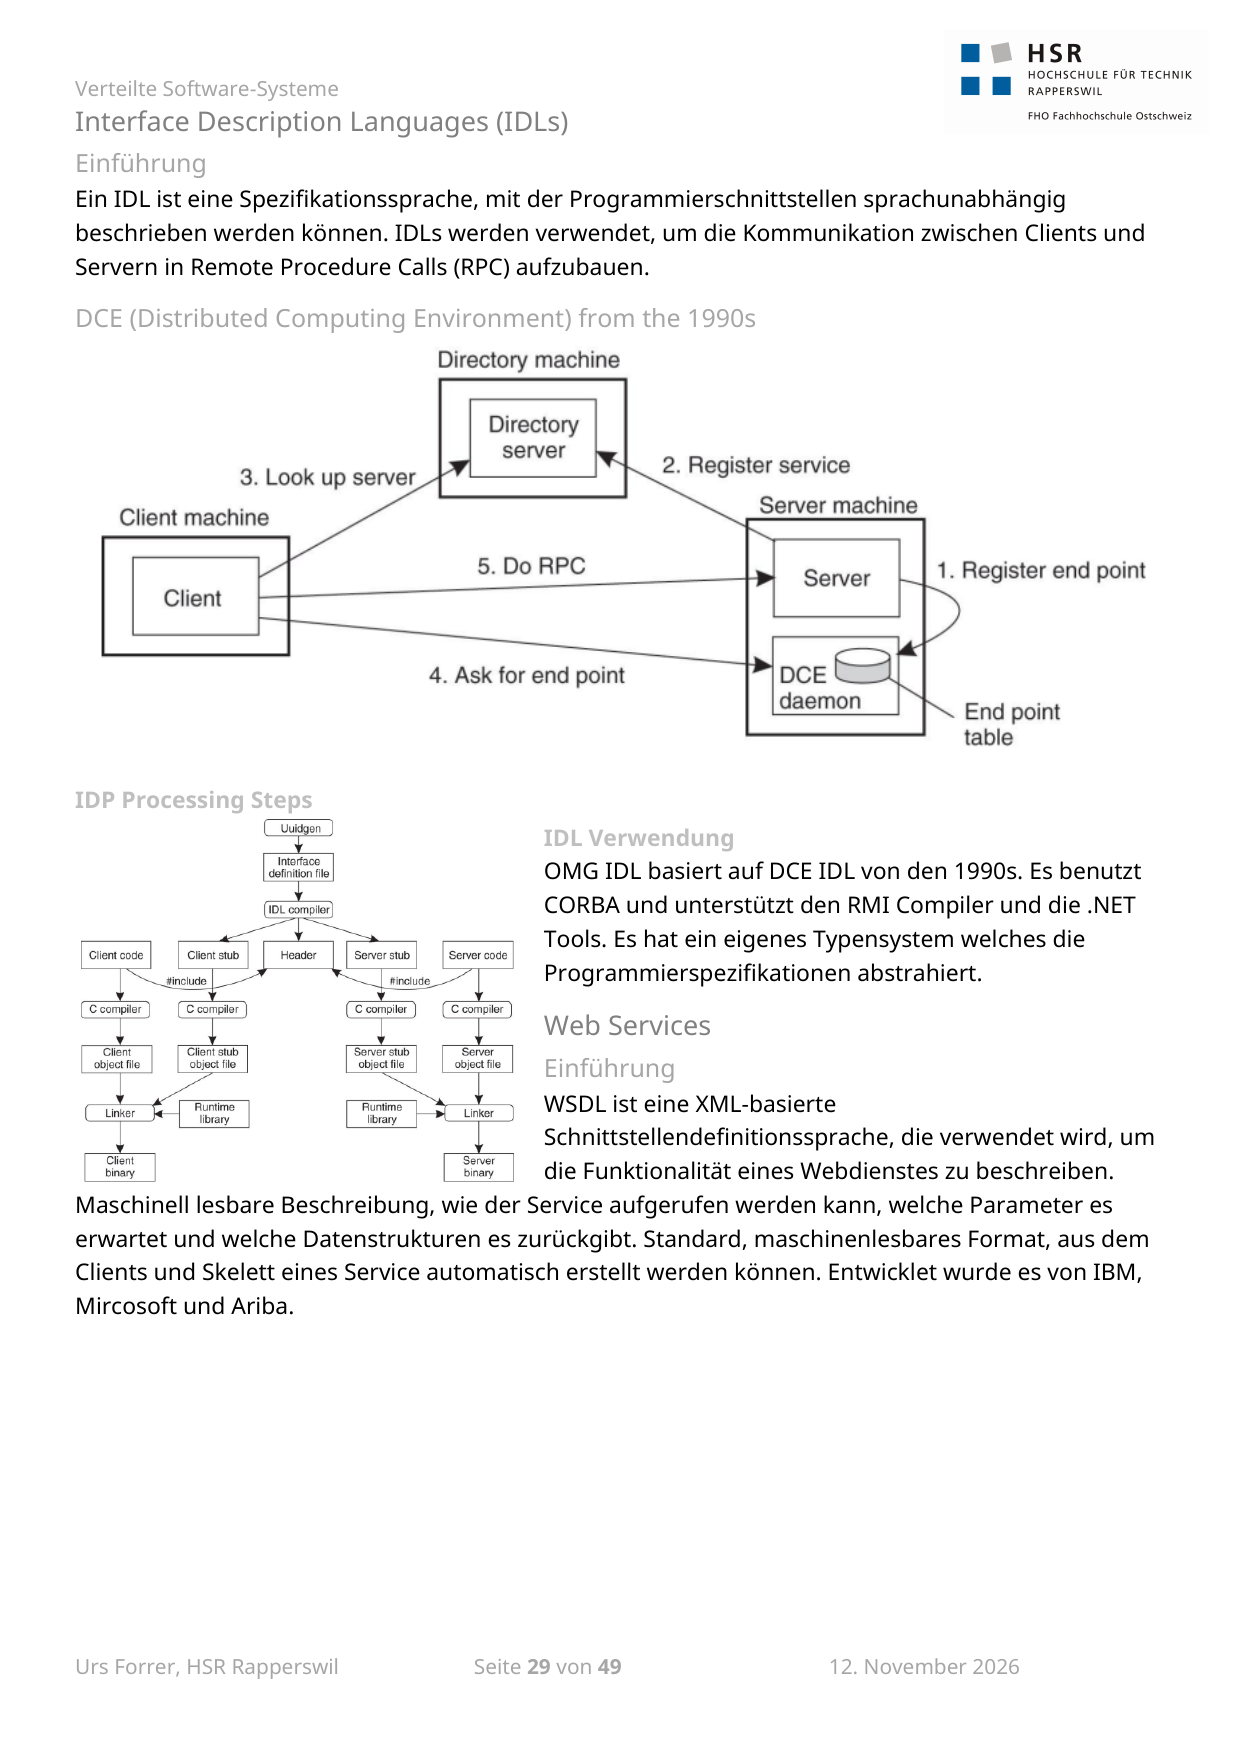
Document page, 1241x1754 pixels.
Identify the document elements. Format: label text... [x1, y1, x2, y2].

subtitle IDP Processing Steps [75, 783, 1165, 815]
subtitle Web Services [525, 1007, 1165, 1044]
text OMG IDL basiert auf DCE IDL von den 1990s. Es benutzt CORBA und unterstützt den RMI Compiler und die .NET Tools. Es hat ein eigenes Typensystem welches die Programmierspezifikationen abstrahiert. [525, 855, 1165, 988]
subtitle IDL Verwendung [525, 821, 1165, 853]
subtitle DCE (Distributed Computing Environment) from the 1990s [75, 301, 1165, 335]
subtitle Interface Description Languages (IDLs) [75, 102, 1165, 139]
subtitle Einführung [525, 1051, 1165, 1085]
text Ein IDL ist eine Spezifikationssprache, mit der Programmierschnittstellen sprachunabhängig beschrieben werden können. IDLs werden verwendet, um die Kommunikation zwischen Clients und Servern in Remote Procedure Calls (RPC) aufzubauen. [75, 183, 1165, 282]
subtitle Einführung [75, 146, 1165, 180]
text WSDL ist eine XML-basierte Schnittstellendefinitionssprache, die verwendet wird, um die Funktionalität eines Webdienstes zu beschreiben. Maschinell lesbare Beschreibung, wie der Service aufgerufen werden kann, welche Parameter es erwartet und welche Datenstrukturen es zurückgibt. Standard, maschinenlesbares Format, aus dem Clients und Skelett eines Service automatisch erstellt werden können. Entwicklet wurde es von IBM, Mircosoft und Ariba. [75, 1088, 1165, 1321]
picture [943, 29, 1210, 134]
picture [75, 337, 1166, 765]
picture [75, 817, 525, 1185]
